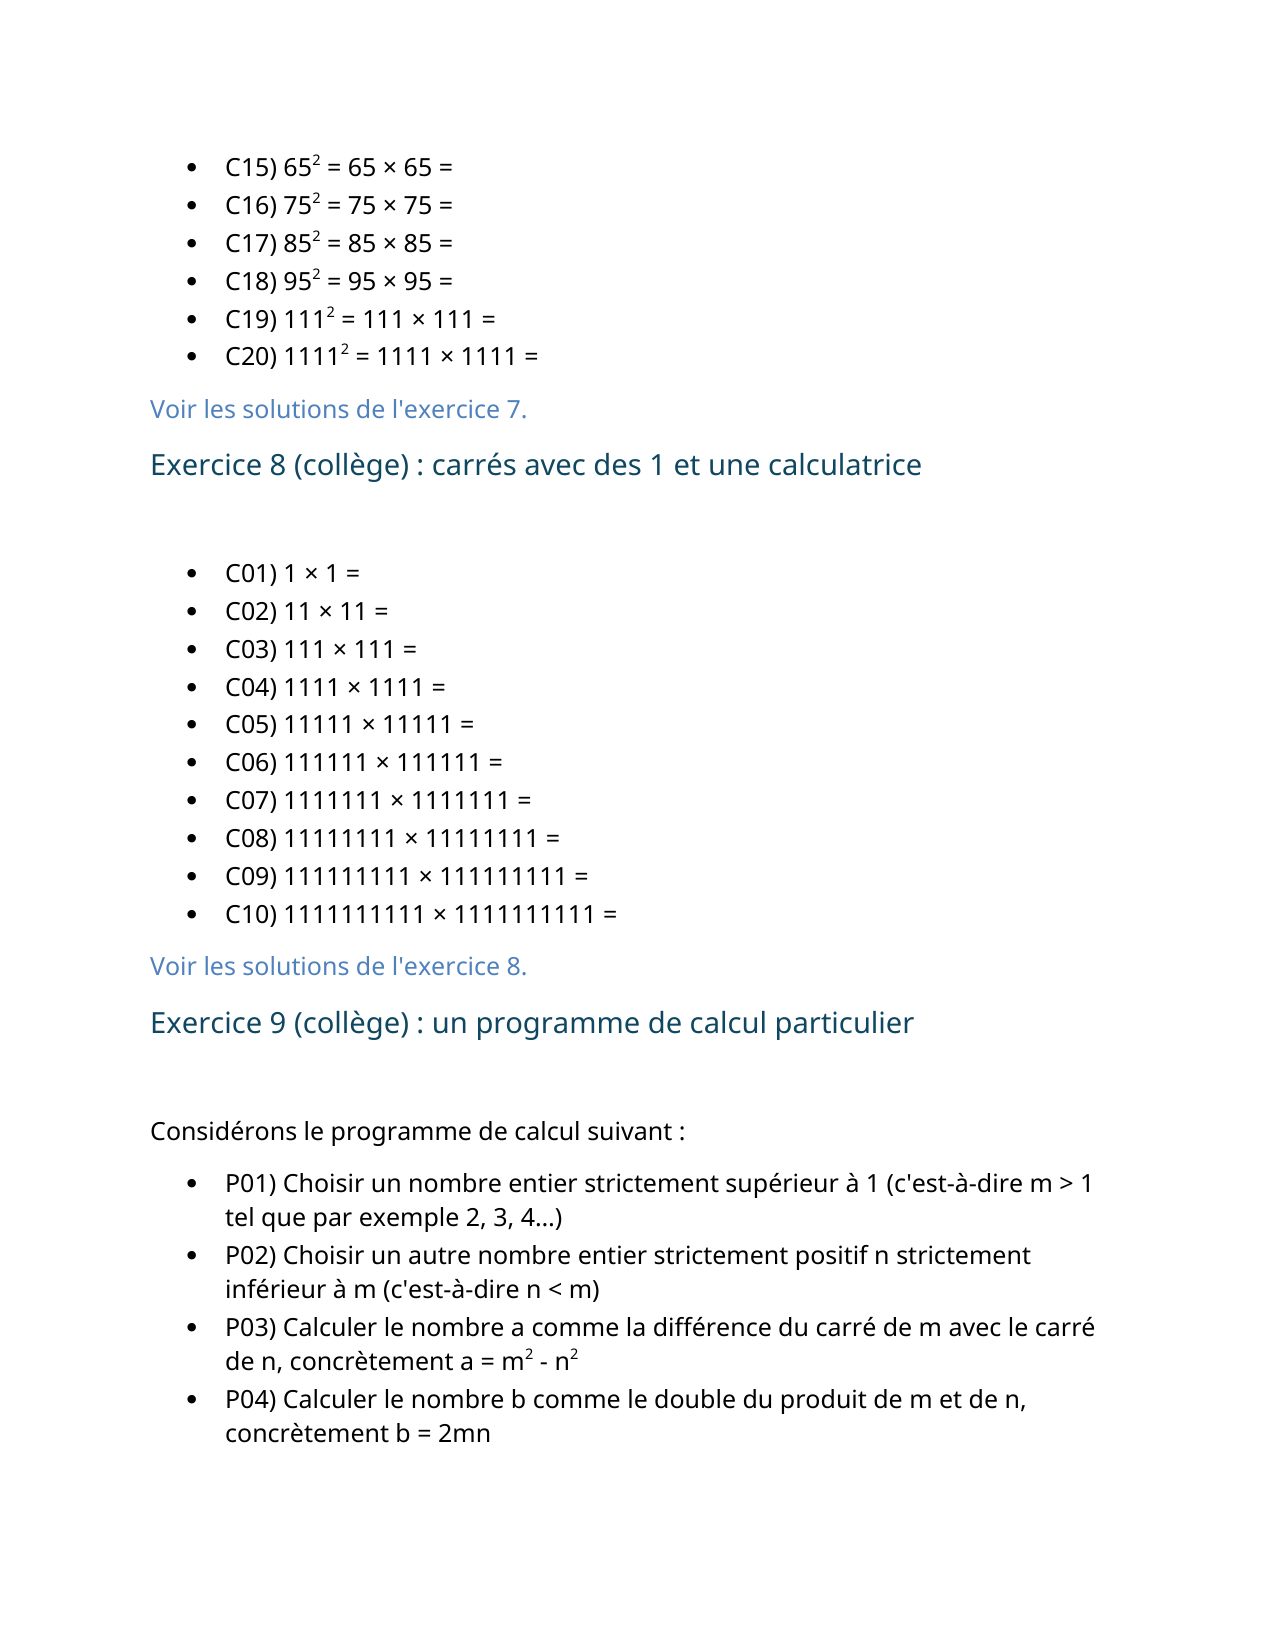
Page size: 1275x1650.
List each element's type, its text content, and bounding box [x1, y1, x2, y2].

subtitle Exercice 9 (collège) : un programme de calcul particulier [150, 1002, 1125, 1042]
list C09) 111111111 × 111111111 = [187, 858, 1125, 892]
list C04) 1111 × 1111 = [187, 669, 1125, 703]
list C01) 1 × 1 = [187, 556, 1125, 590]
list C02) 11 × 11 = [187, 594, 1125, 628]
list C07) 1111111 × 1111111 = [187, 783, 1125, 817]
list C10) 1111111111 × 1111111111 = [187, 896, 1125, 930]
text Voir les solutions de l'exercice 7. [150, 392, 1125, 426]
text Considérons le programme de calcul suivant : [150, 1113, 1125, 1147]
text Voir les solutions de l'exercice 8. [150, 949, 1125, 983]
list P01) Choisir un nombre entier strictement supérieur à 1 (c'est-à-dire m > 1 tel que par exemple 2, 3, 4…) [187, 1166, 1125, 1234]
list C20) 11112 = 1111 × 1111 = [187, 339, 1125, 373]
list C18) 952 = 95 × 95 = [187, 263, 1125, 297]
list C16) 752 = 75 × 75 = [187, 188, 1125, 222]
list P02) Choisir un autre nombre entier strictement positif n strictement inférieur à m (c'est-à-dire n < m) [187, 1238, 1125, 1306]
list C03) 111 × 111 = [187, 632, 1125, 666]
subtitle Exercice 8 (collège) : carrés avec des 1 et une calculatrice [150, 445, 1125, 484]
list P03) Calculer le nombre a comme la différence du carré de m avec le carré de n, concrètement a = m2 - n2 [187, 1310, 1125, 1378]
list C15) 652 = 65 × 65 = [187, 150, 1125, 184]
list C05) 11111 × 11111 = [187, 707, 1125, 741]
list P04) Calculer le nombre b comme le double du produit de m et de n, concrètement b = 2mn [187, 1382, 1125, 1450]
list C06) 111111 × 111111 = [187, 745, 1125, 779]
list C08) 11111111 × 11111111 = [187, 821, 1125, 855]
list C19) 1112 = 111 × 111 = [187, 301, 1125, 335]
list C17) 852 = 85 × 85 = [187, 226, 1125, 260]
